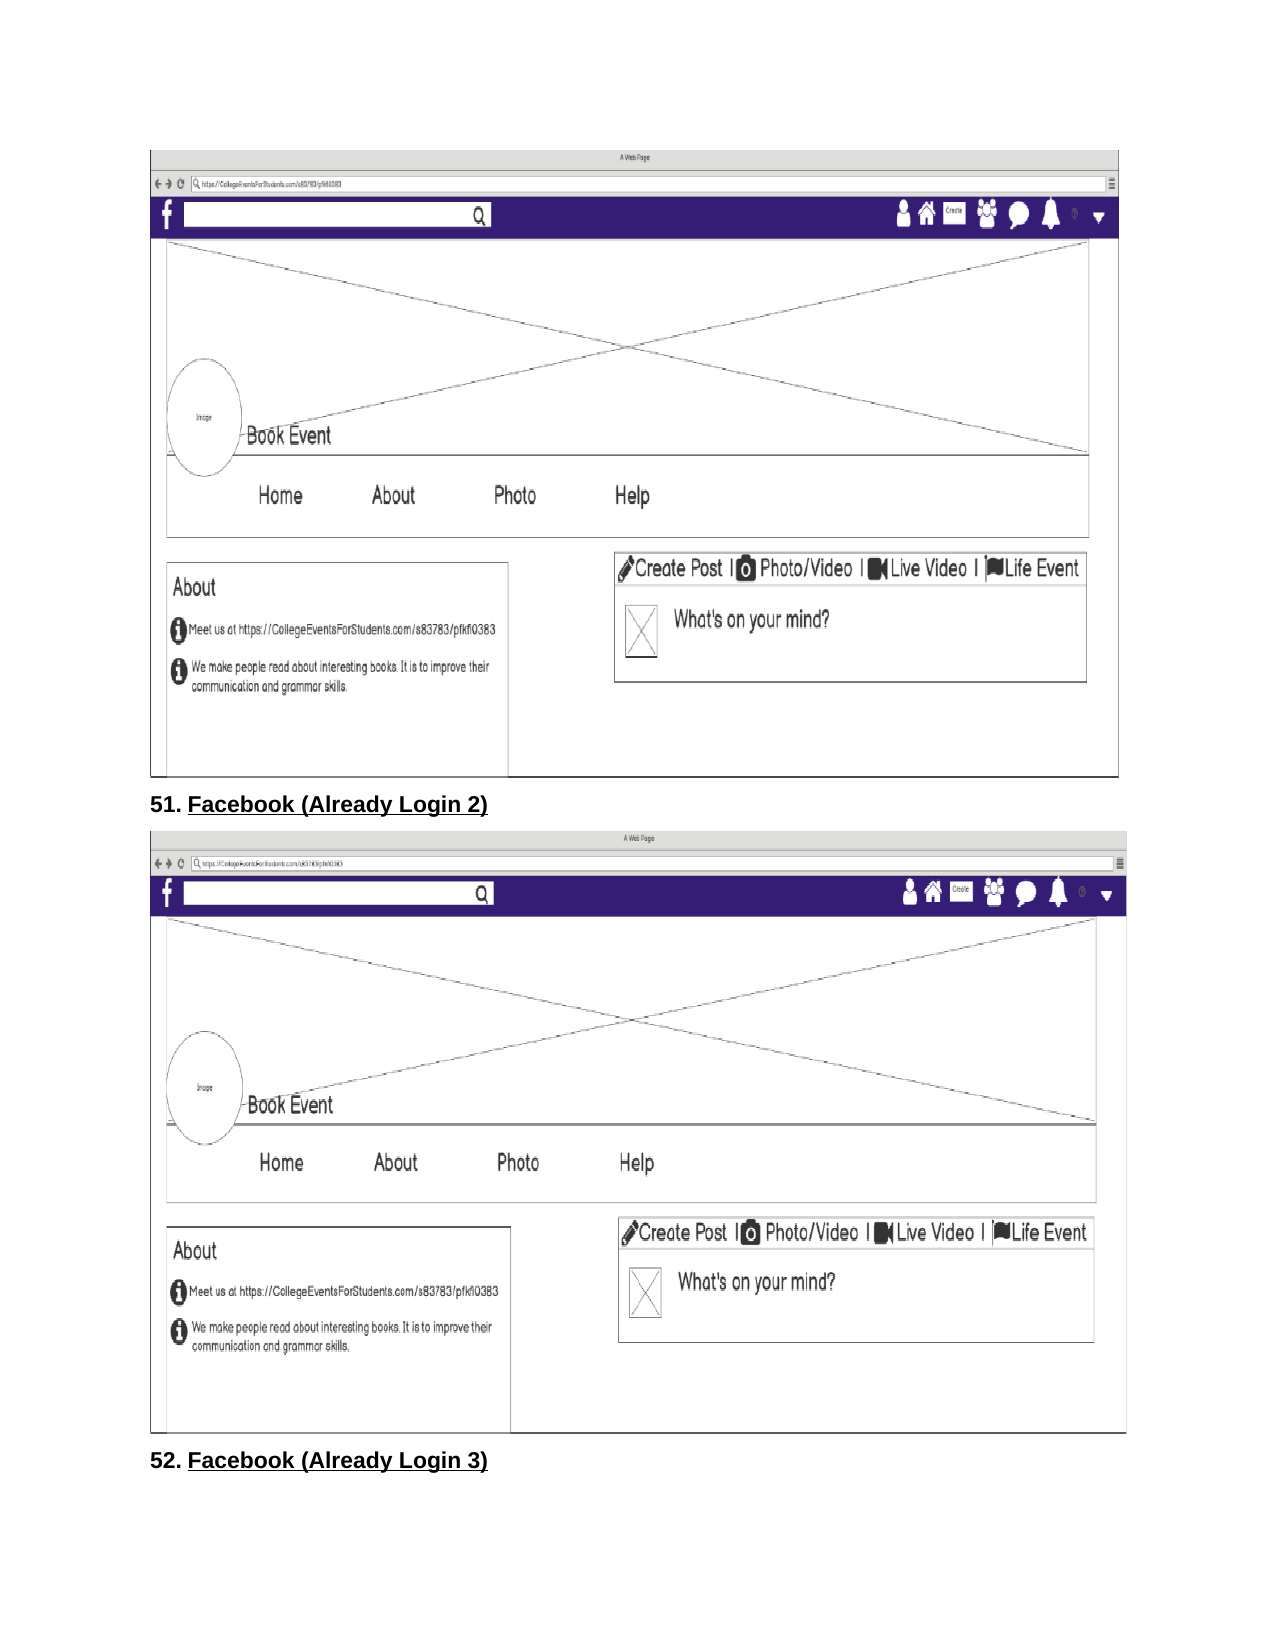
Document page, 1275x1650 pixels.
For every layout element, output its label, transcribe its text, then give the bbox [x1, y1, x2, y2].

picture [150, 831, 1127, 1434]
list Facebook (Already Login 2) [150, 791, 1128, 818]
list Facebook (Already Login 3) [150, 1447, 1128, 1474]
picture [150, 150, 1119, 778]
